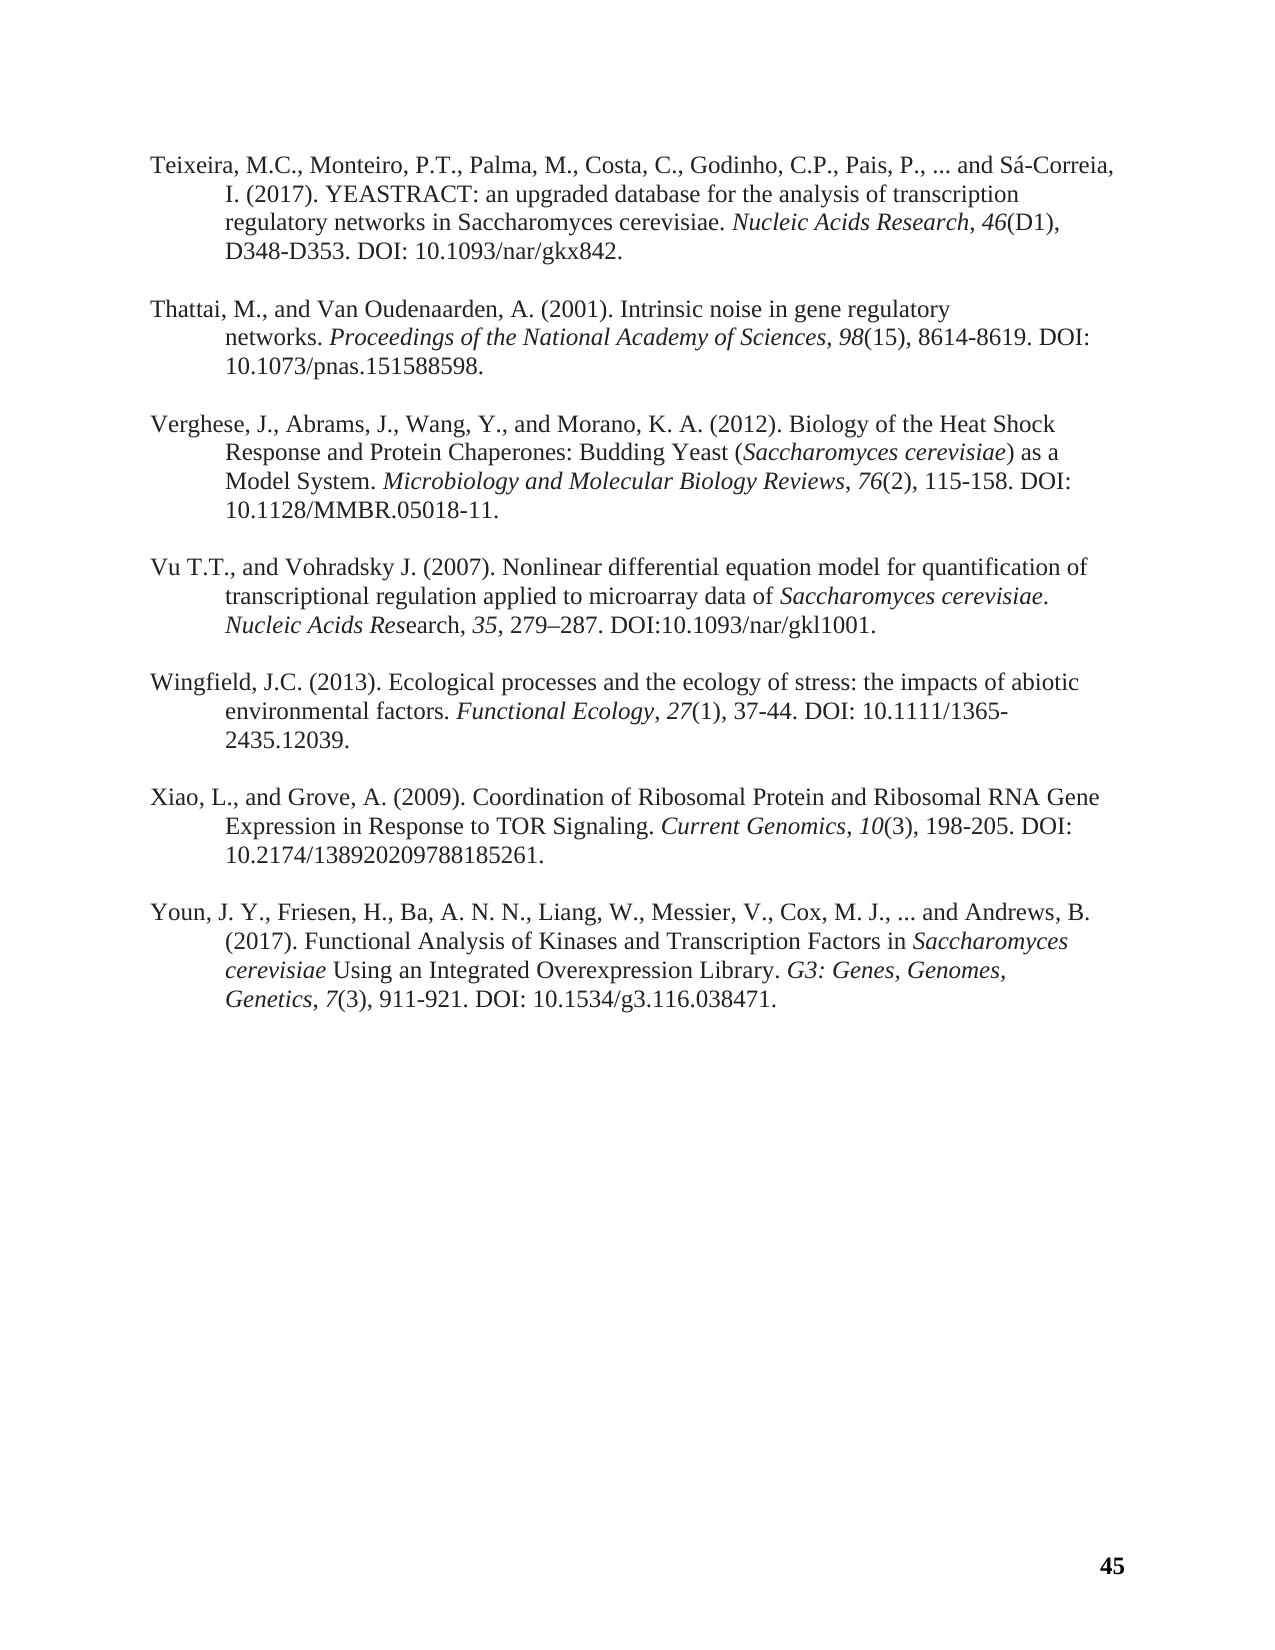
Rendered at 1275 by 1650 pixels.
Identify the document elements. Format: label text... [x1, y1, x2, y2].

text Wingfield, J.C. (2013). Ecological processes and the ecology of stress: the impacts of abiotic environmental factors. Functional Ecology, 27(1), 37-44. DOI: 10.1111/1365-2435.12039. [150, 667, 1125, 754]
text Thattai, M., and Van Oudenaarden, A. (2001). Intrinsic noise in gene regulatory networks. Proceedings of the National Academy of Sciences, 98(15), 8614-8619. DOI: 10.1073/pnas.151588598. [150, 294, 1125, 380]
text Vu T.T., and Vohradsky J. (2007). Nonlinear differential equation model for quantification of transcriptional regulation applied to microarray data of Saccharomyces cerevisiae. Nucleic Acids Research, 35, 279–287. DOI:10.1093/nar/gkl1001. [150, 552, 1125, 639]
text Verghese, J., Abrams, J., Wang, Y., and Morano, K. A. (2012). Biology of the Heat Shock Response and Protein Chaperones: Budding Yeast (Saccharomyces cerevisiae) as a Model System. Microbiology and Molecular Biology Reviews, 76(2), 115-158. DOI: 10.1128/MMBR.05018-11. [150, 409, 1125, 524]
text Teixeira, M.C., Monteiro, P.T., Palma, M., Costa, C., Godinho, C.P., Pais, P., ... and Sá-Correia, I. (2017). YEASTRACT: an upgraded database for the analysis of transcription regulatory networks in Saccharomyces cerevisiae. Nucleic Acids Research, 46(D1), D348-D353. DOI: 10.1093/nar/gkx842. [150, 150, 1125, 265]
text Youn, J. Y., Friesen, H., Ba, A. N. N., Liang, W., Messier, V., Cox, M. J., ... and Andrews, B. (2017). Functional Analysis of Kinases and Transcription Factors in Saccharomyces cerevisiae Using an Integrated Overexpression Library. G3: Genes, Genomes, Genetics, 7(3), 911-921. DOI: 10.1534/g3.116.038471. [150, 897, 1125, 1012]
text Xiao, L., and Grove, A. (2009). Coordination of Ribosomal Protein and Ribosomal RNA Gene Expression in Response to TOR Signaling. Current Genomics, 10(3), 198-205. DOI: 10.2174/138920209788185261. [150, 782, 1125, 869]
